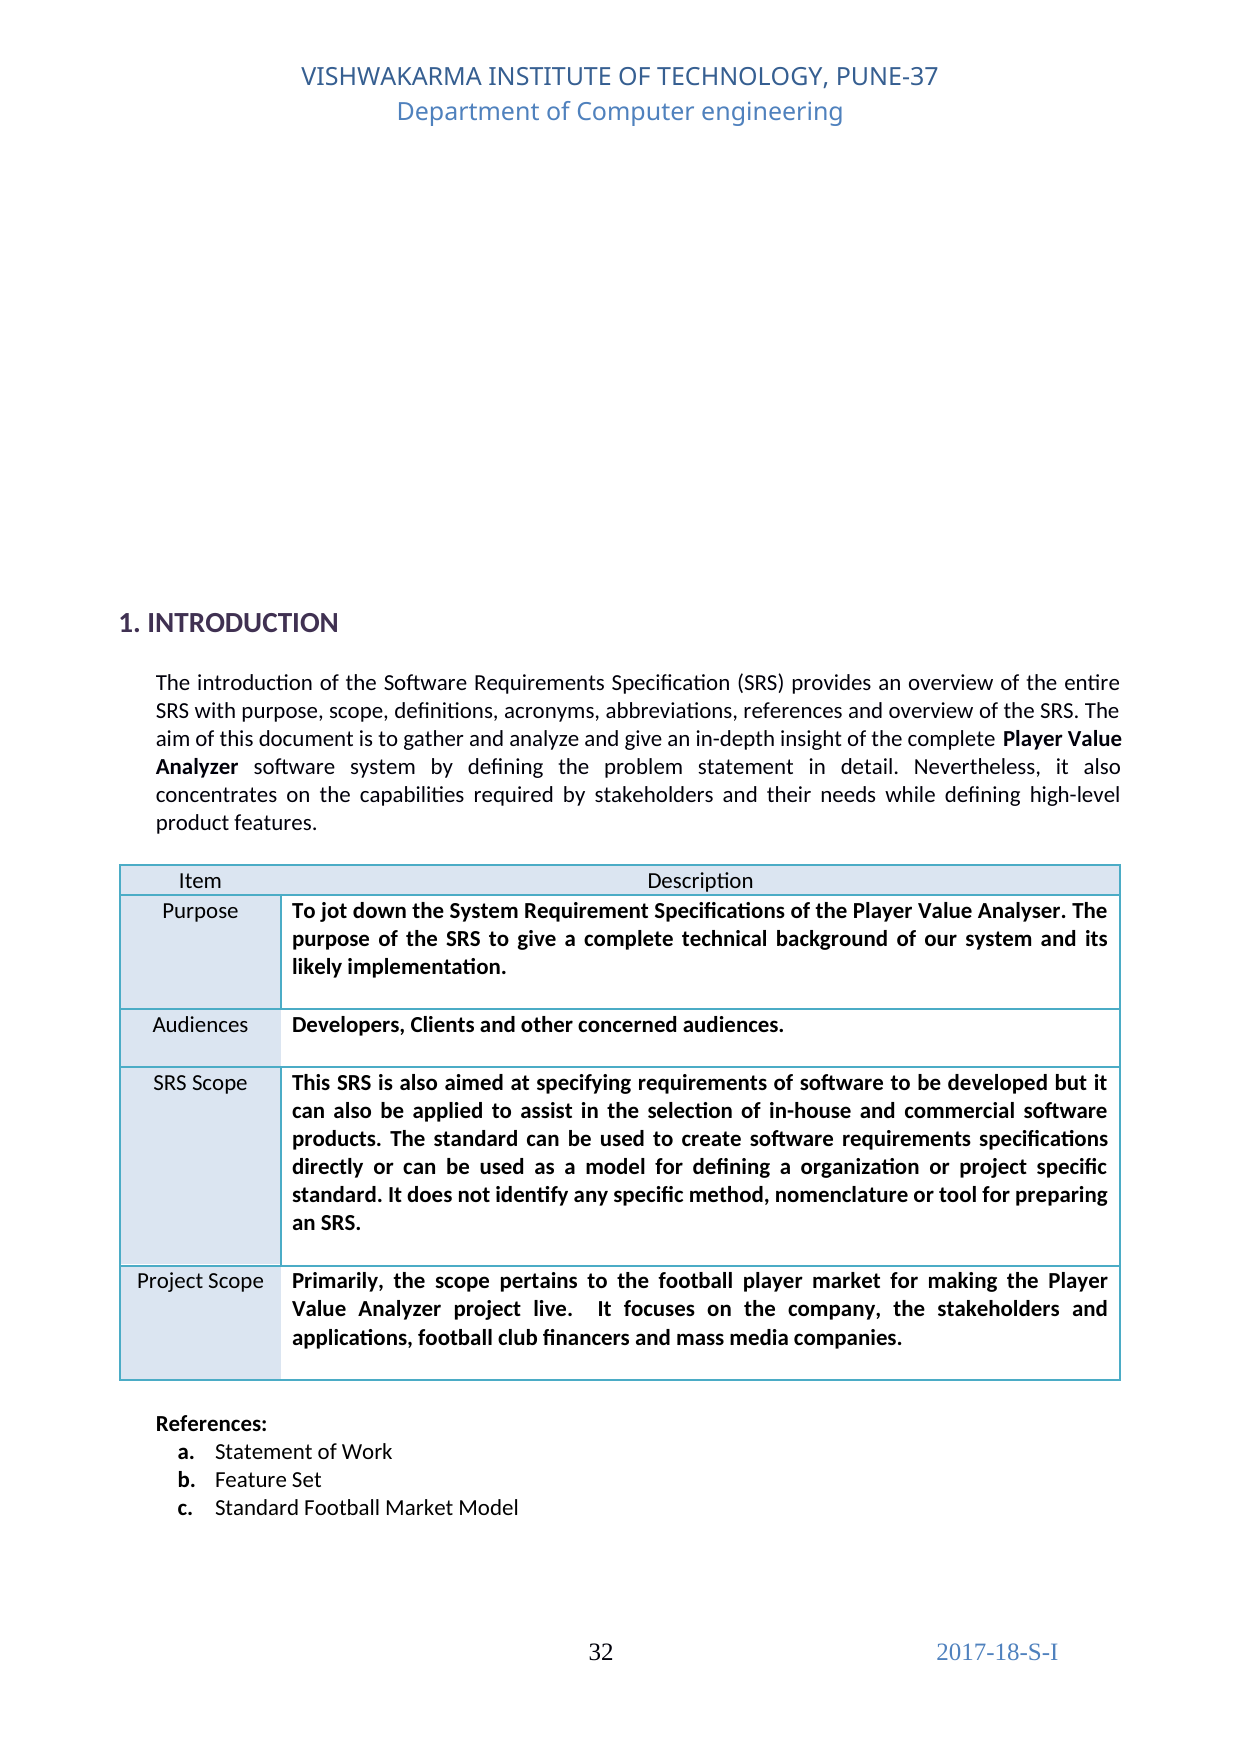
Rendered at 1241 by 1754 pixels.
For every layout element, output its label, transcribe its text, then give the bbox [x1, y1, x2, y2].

table_header Description [281, 866, 1119, 894]
table_cell Developers, Clients and other concerned audiences. [281, 1010, 1119, 1066]
text The introduction of the Software Requirements Specification (SRS) provides an overview of the entire SRS with purpose, scope, definitions, acronyms, abbreviations, references and overview of the SRS. The aim of this document is to gather and analyze and give an in-depth insight of the complete Player Value Analyzer software system by defining the problem statement in detail. Nevertheless, it also concentrates on the capabilities required by stakeholders and their needs while defining high-level product features. [156, 668, 1122, 836]
table_cell Primarily, the scope pertains to the football player market for making the Player Value Analyzer project live. It focuses on the company, the stakeholders and applications, football club financers and mass media companies. [281, 1267, 1119, 1379]
list Statement of Work [177, 1437, 1122, 1465]
table_cell To jot down the System Requirement Specifications of the Player Value Analyser. The purpose of the SRS to give a complete technical background of our system and its likely implementation. [282, 896, 1119, 1008]
list Standard Football Market Model [177, 1493, 1122, 1521]
table_cell Purpose [121, 896, 280, 1008]
list Feature Set [177, 1465, 1122, 1493]
table_header Item [121, 866, 281, 894]
table_cell Project Scope [121, 1267, 281, 1379]
table_cell SRS Scope [121, 1068, 280, 1264]
table_cell Audiences [121, 1010, 281, 1066]
text References: [118, 1409, 1122, 1437]
subtitle 1. INTRODUCTION [118, 604, 1122, 640]
table_cell This SRS is also aimed at specifying requirements of software to be developed but it can also be applied to assist in the selection of in-house and commercial software products. The standard can be used to create software requirements specifications directly or can be used as a model for defining a organization or project specific standard. It does not identify any specific method, nomenclature or tool for preparing an SRS. [282, 1068, 1119, 1264]
